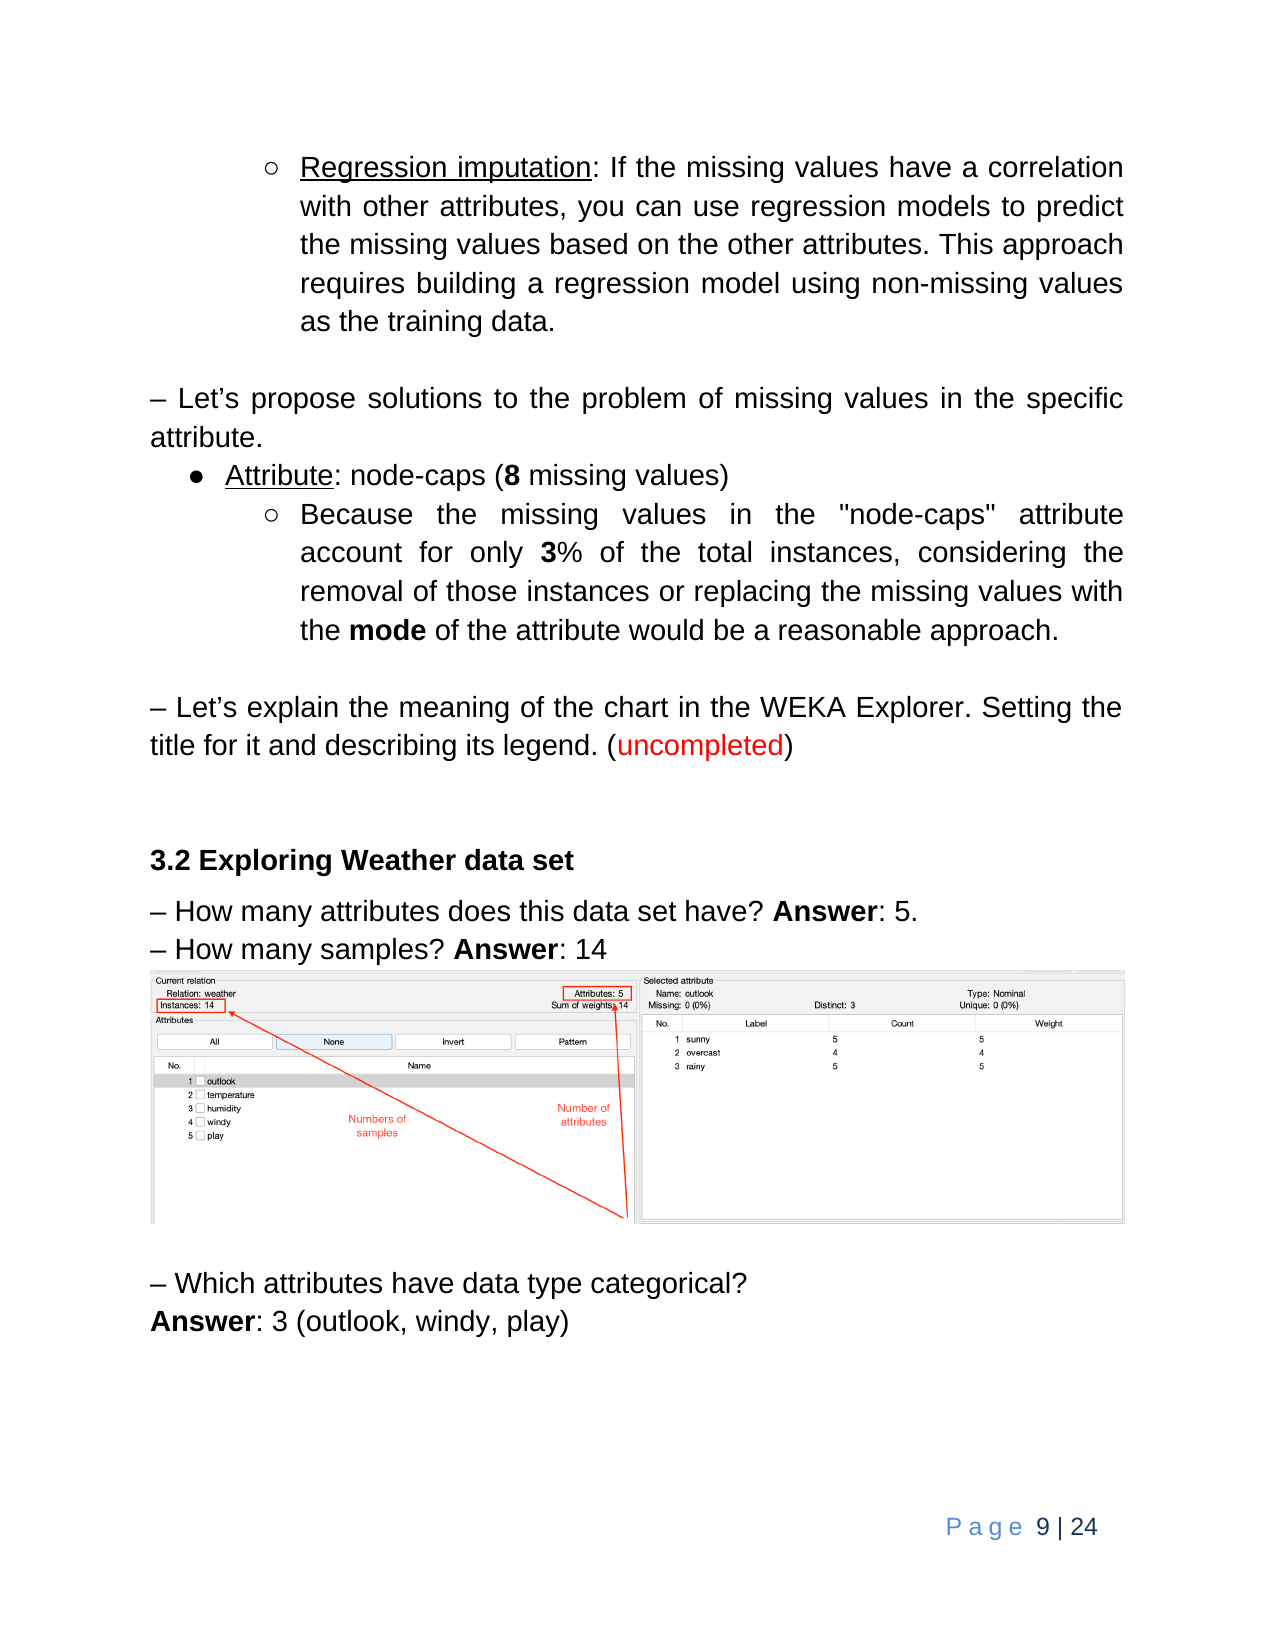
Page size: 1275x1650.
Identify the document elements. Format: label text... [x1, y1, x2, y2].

list Regression imputation: If the missing values have a correlation with other attributes, you can use regression models to predict the missing values based on the other attributes. This approach requires building a regression model using non-missing values as the training data. [262, 150, 1125, 338]
text – Which attributes have data type categorical? [150, 1266, 1125, 1299]
picture [150, 970, 1125, 1224]
text – How many samples? Answer: 14 [150, 932, 1125, 966]
text – How many attributes does this data set have? Answer: 5. [150, 894, 1125, 927]
list Because the missing values in the "node-caps" attribute account for only 3% of the total instances, considering the removal of those instances or replacing the missing values with the mode of the attribute would be a reasonable approach. [262, 497, 1125, 646]
text – Let’s explain the meaning of the chart in the WEKA Explorer. Setting the title for it and describing its legend. (uncompleted) [150, 689, 1125, 762]
text Answer: 3 (outlook, windy, play) [150, 1304, 1125, 1338]
list Attribute: node-caps (8 missing values) [187, 458, 1125, 492]
text – Let’s propose solutions to the problem of missing values in the specific attribute. [150, 381, 1125, 453]
subtitle 3.2 Exploring Weather data set [150, 843, 1125, 876]
